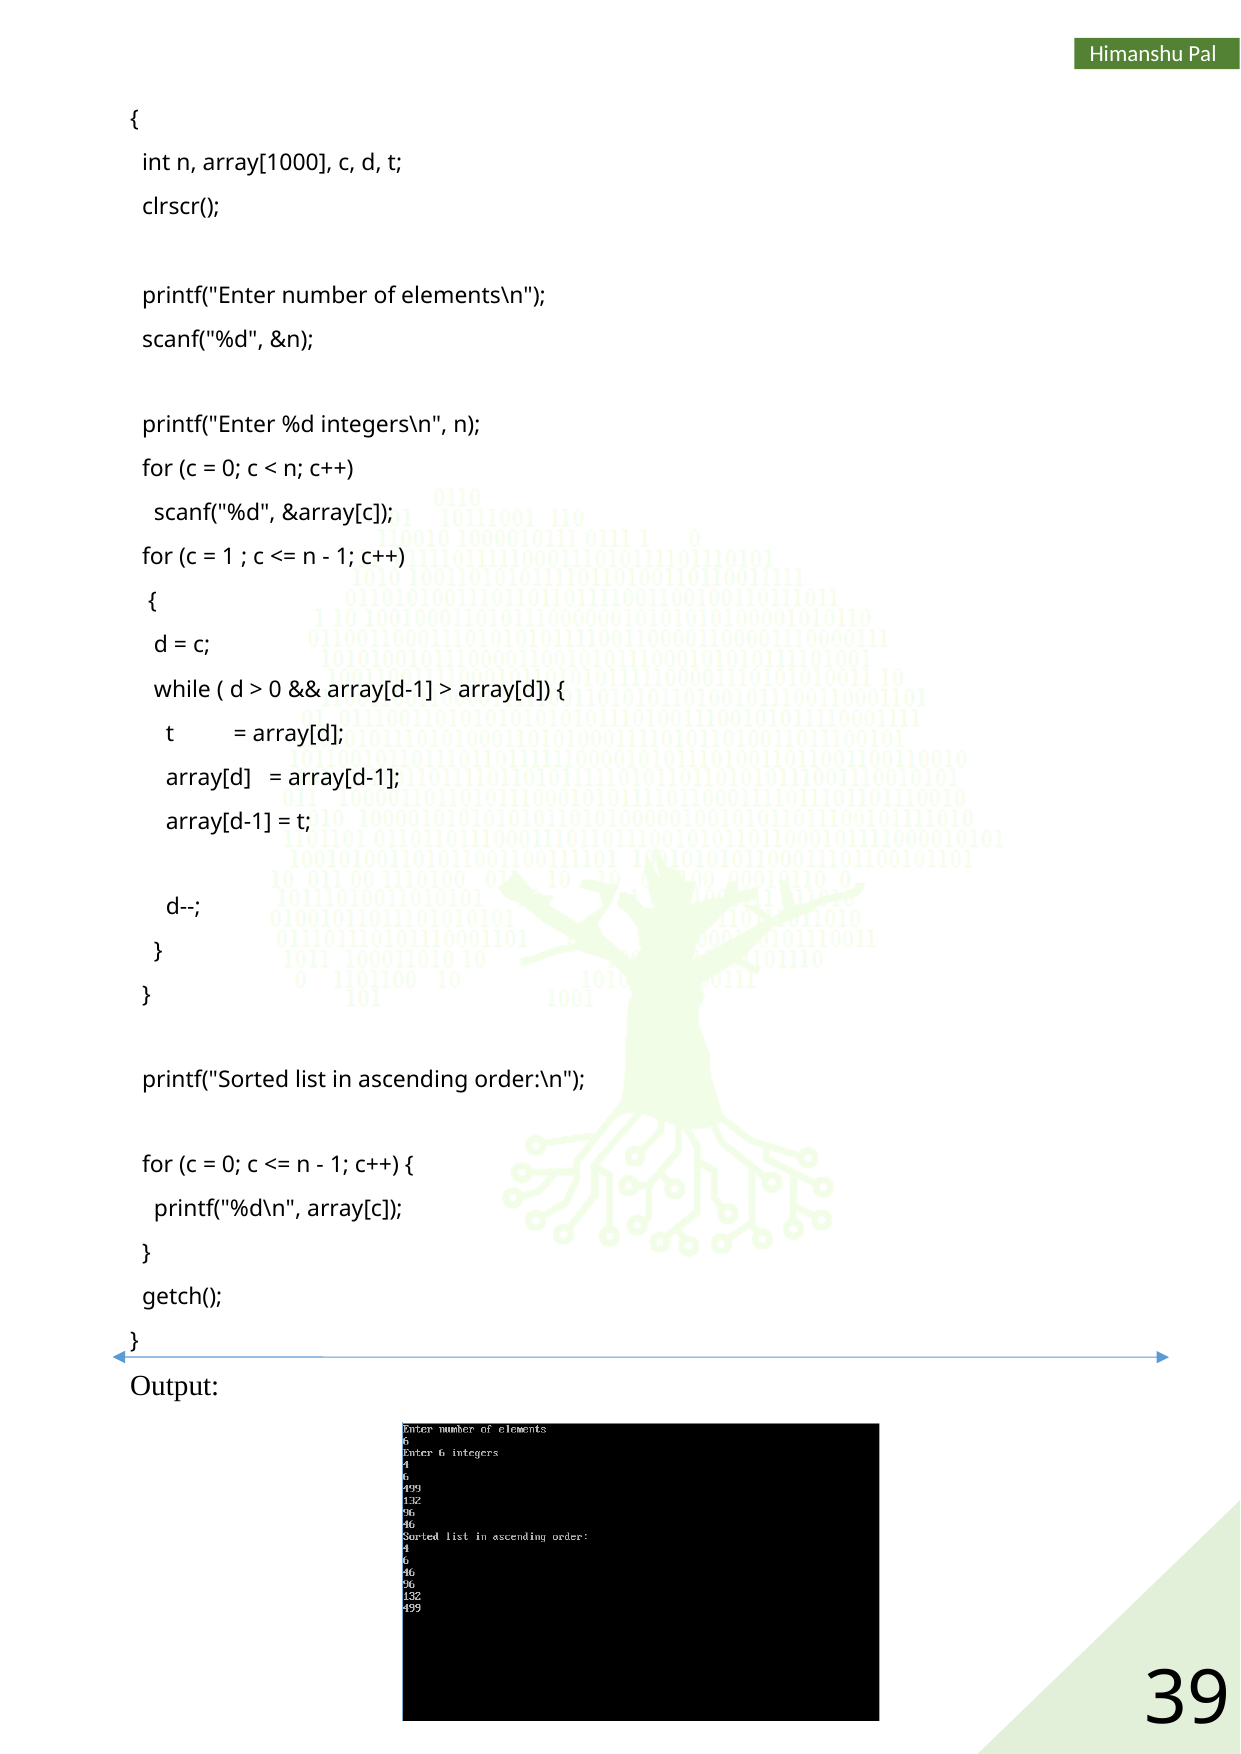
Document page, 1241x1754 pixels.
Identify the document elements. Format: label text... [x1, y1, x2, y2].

text printf("Enter %d integers\n", n); [130, 407, 1152, 439]
text scanf("%d", &n); [130, 323, 1152, 354]
text getch(); [130, 1280, 1152, 1311]
text } [130, 1236, 1152, 1267]
text while ( d > 0 && array[d-1] > array[d]) { [130, 672, 1152, 704]
text for (c = 0; c <= n - 1; c++) { [130, 1148, 1152, 1179]
text } [130, 1324, 1152, 1356]
text clrscr(); [130, 190, 1152, 221]
text d--; [130, 890, 1152, 921]
text array[d] = array[d-1]; [130, 761, 1152, 792]
text scanf("%d", &array[c]); [130, 496, 1152, 527]
text for (c = 0; c < n; c++) [130, 452, 1152, 483]
text printf("%d\n", array[c]); [130, 1192, 1152, 1223]
text printf("Sorted list in ascending order:\n"); [130, 1063, 1152, 1094]
text printf("Enter number of elements\n"); [130, 278, 1152, 310]
text d = c; [130, 628, 1152, 659]
text { [130, 102, 1152, 133]
picture [402, 1422, 880, 1721]
text } [130, 934, 1152, 965]
text array[d-1] = t; [130, 805, 1152, 836]
text int n, array[1000], c, d, t; [130, 146, 1152, 177]
text t = array[d]; [130, 717, 1152, 748]
text { [130, 584, 1152, 615]
text for (c = 1 ; c <= n - 1; c++) [130, 540, 1152, 571]
text } [130, 978, 1152, 1009]
text Output: [130, 1368, 1152, 1402]
